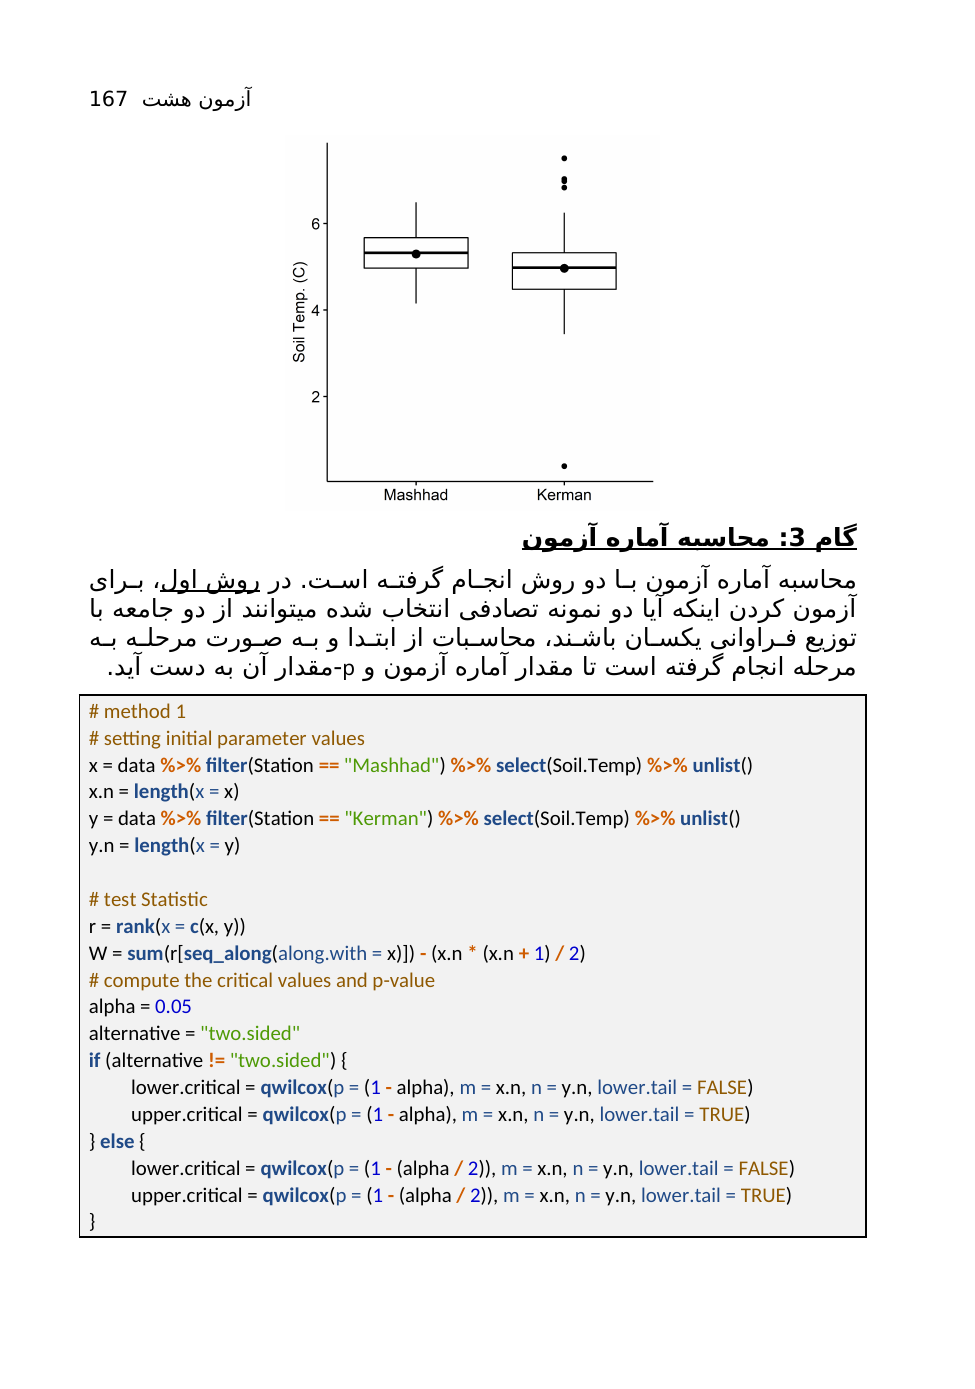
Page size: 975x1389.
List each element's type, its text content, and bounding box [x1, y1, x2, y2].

text محاسبه آماره آزمون با دو روش انجام گرفته است. در روش اول، برای آزمون کردن اینکه آیا دو نمونه تصادفی انتخاب شده می‏توانند از دو جامعه با توزیع فراوانی یکسان باشند، محاسبات از ابتدا و به صورت مرحله به مرحله انجام گرفته است تا مقدار آماره آزمون و p-مقدار آن به دست آید. [89, 565, 857, 682]
text گام 3: محاسبه آماره آزمون [89, 523, 857, 552]
picture [285, 135, 661, 511]
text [80, 696, 865, 1236]
